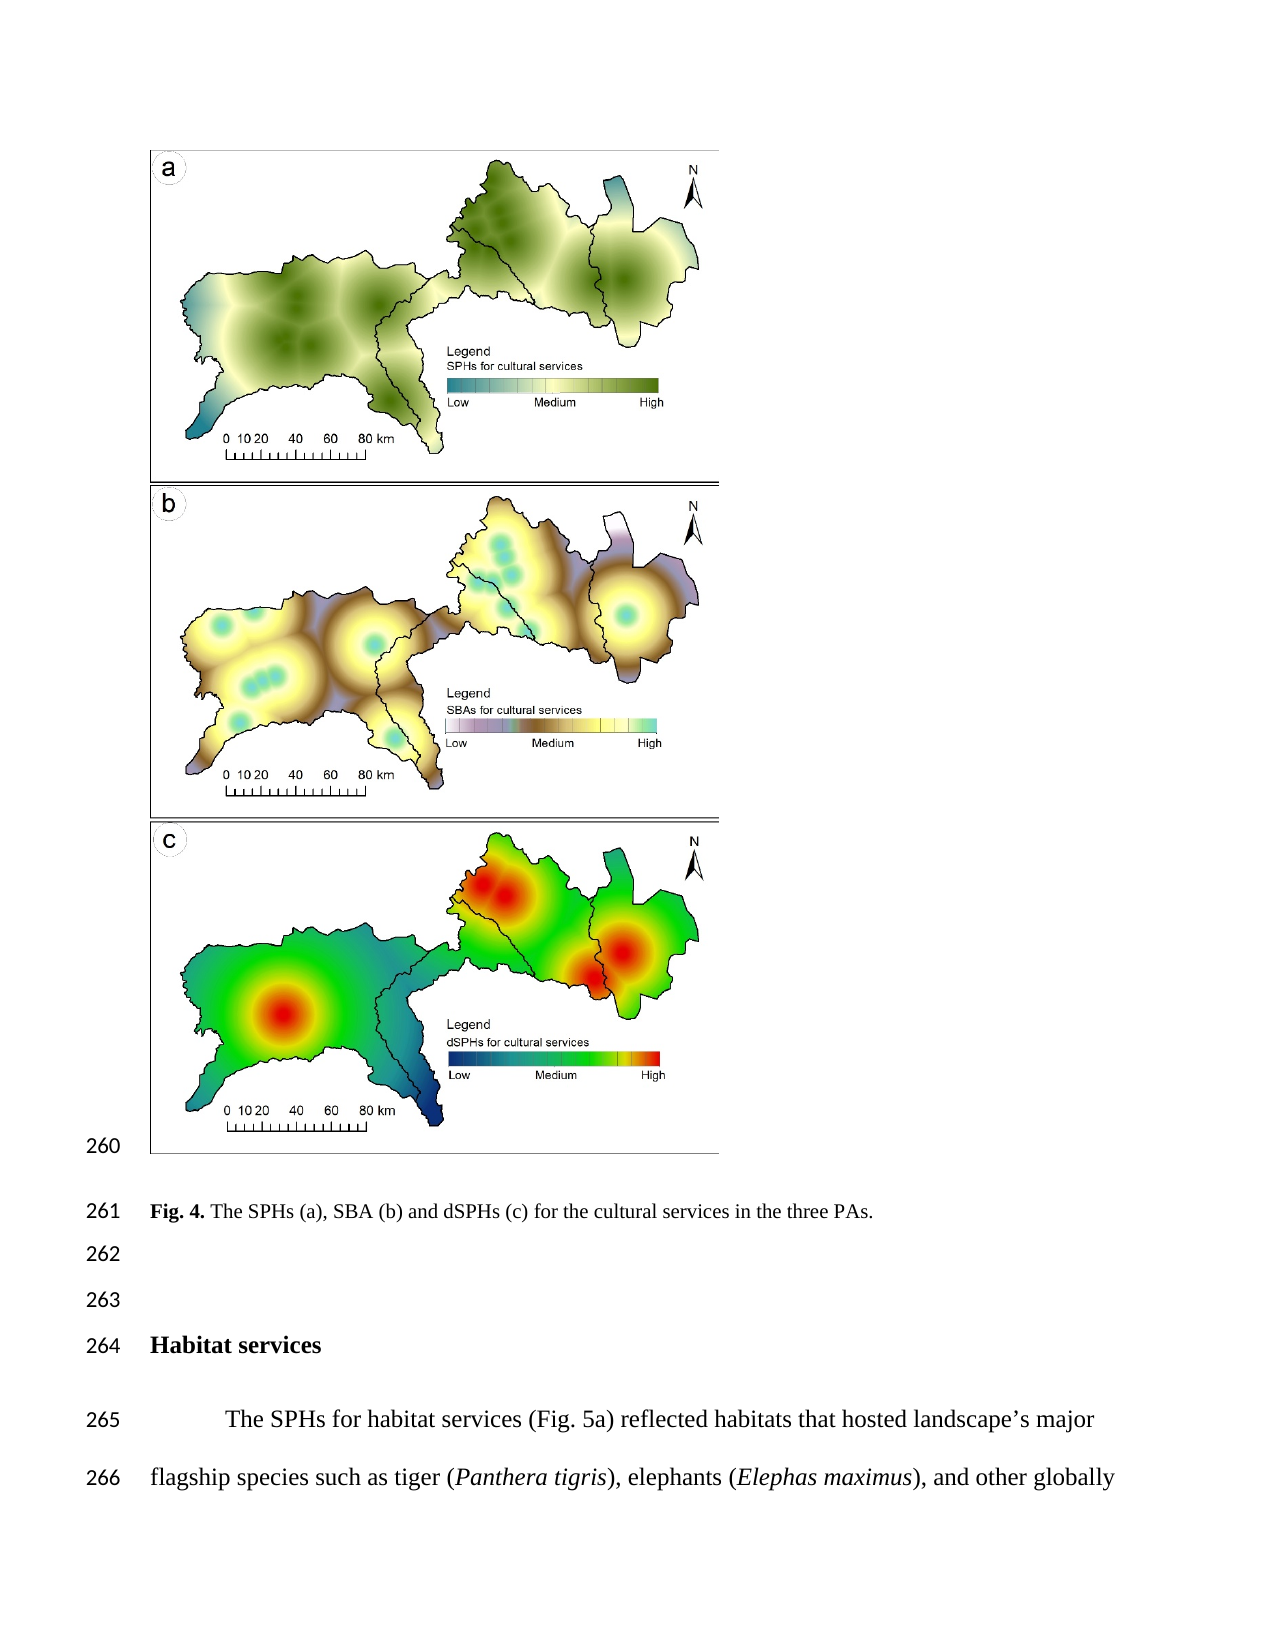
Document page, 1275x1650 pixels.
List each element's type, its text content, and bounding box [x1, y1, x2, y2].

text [150, 1404, 1125, 1491]
picture [150, 150, 719, 1154]
text Fig. 4. The SPHs (a), SBA (b) and dSPHs (c) for the cultural services in the three PAs. [150, 1198, 1125, 1223]
text Habitat services [150, 1330, 1125, 1359]
